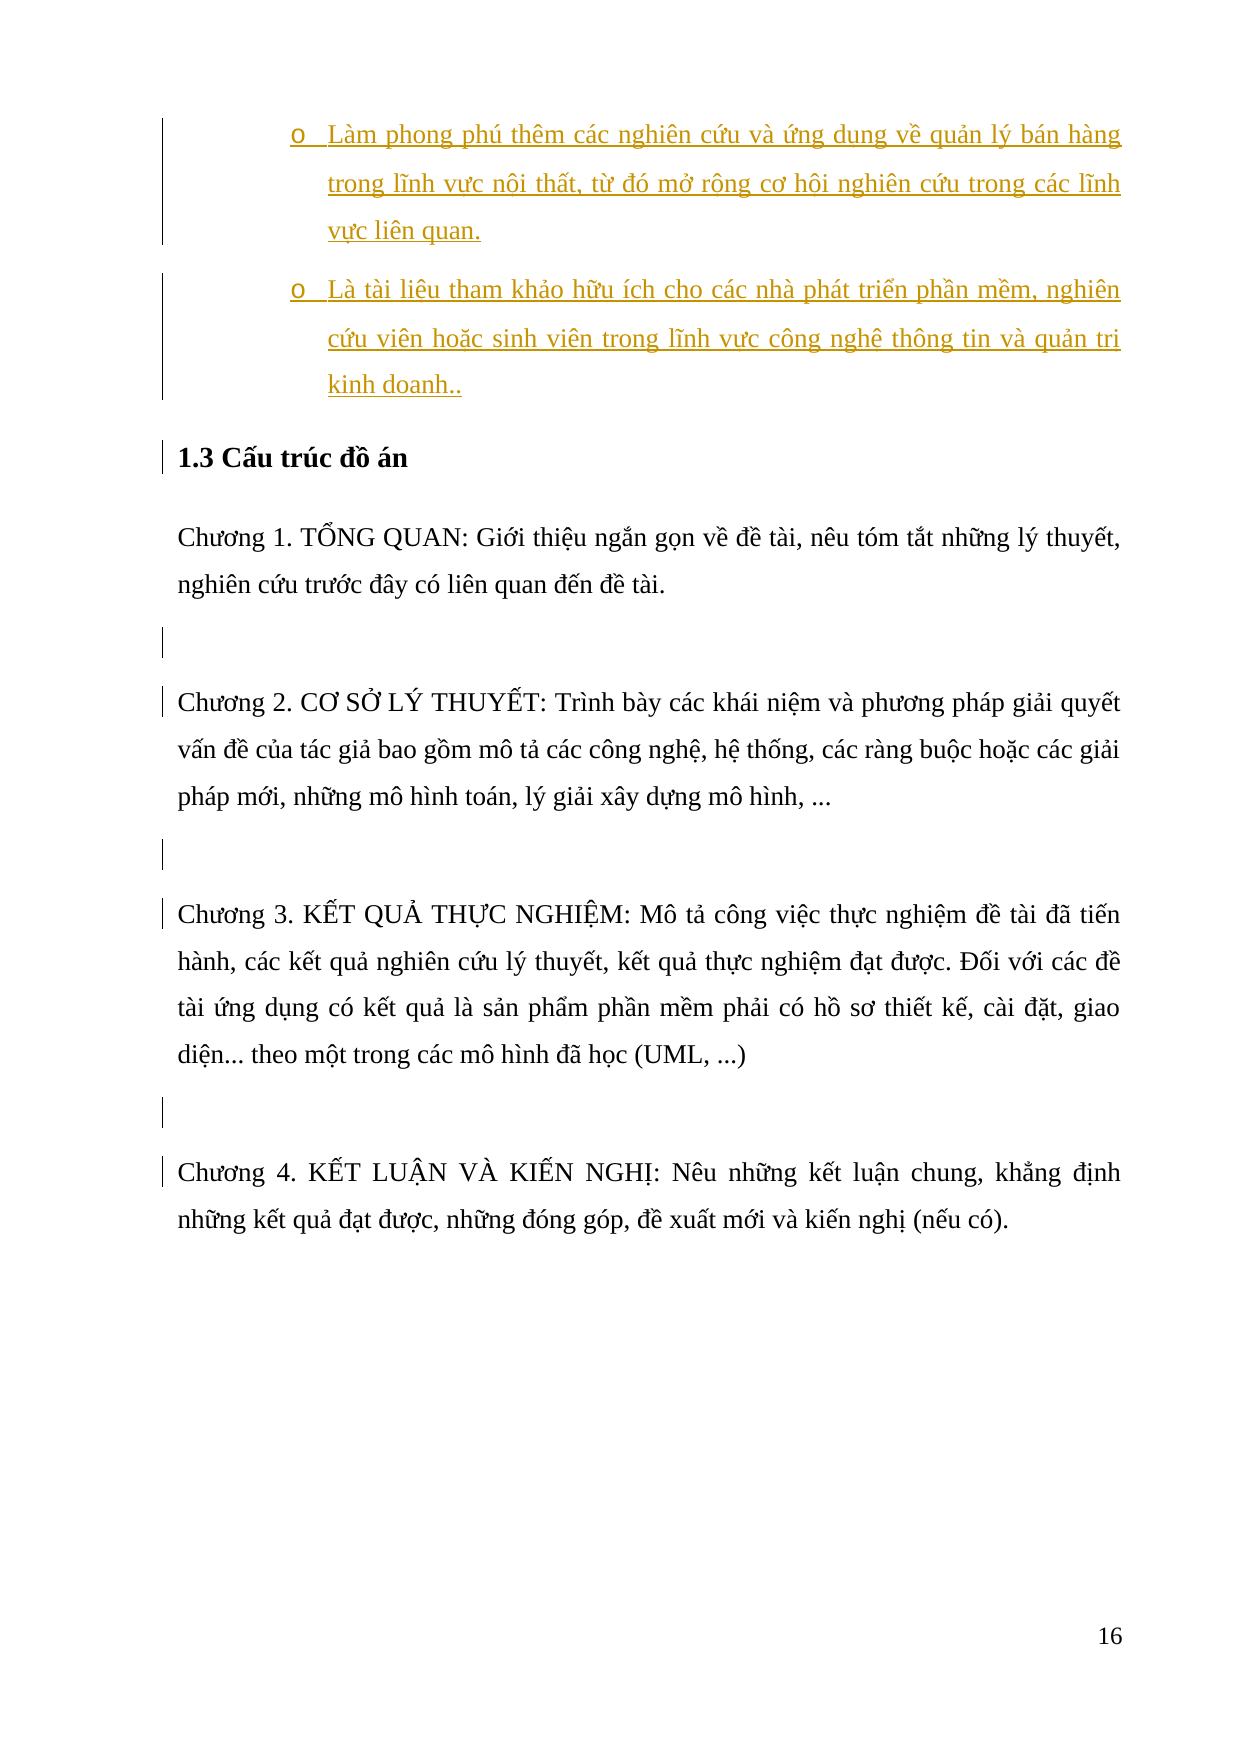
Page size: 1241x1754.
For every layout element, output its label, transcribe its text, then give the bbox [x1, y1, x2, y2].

subtitle 1.3 Cấu trúc đồ án [177, 440, 1122, 474]
text Chương 2. CƠ SỞ LÝ THUYẾT: Trình bày các khái niệm và phương pháp giải quyết vấn đề của tác giả bao gồm mô tả các công nghệ, hệ thống, các ràng buộc hoặc các giải pháp mới, những mô hình toán, lý giải xây dựng mô hình, ... [177, 686, 1122, 811]
text Chương 1. TỔNG QUAN: Giới thiệu ngắn gọn về đề tài, nêu tóm tắt những lý thuyết, nghiên cứu trước đây có liên quan đến đề tài. [177, 521, 1122, 599]
text Chương 3. KẾT QUẢ THỰC NGHIỆM: Mô tả công việc thực nghiệm đề tài đã tiến hành, các kết quả nghiên cứu lý thuyết, kết quả thực nghiệm đạt được. Đối với các đề tài ứng dụng có kết quả là sản phẩm phần mềm phải có hồ sơ thiết kế, cài đặt, giao diện... theo một trong các mô hình đã học (UML, ...) [177, 898, 1122, 1069]
text Chương 4. KẾT LUẬN VÀ KIẾN NGHỊ: Nêu những kết luận chung, khẳng định những kết quả đạt được, những đóng góp, đề xuất mới và kiến nghị (nếu có). [177, 1156, 1122, 1234]
